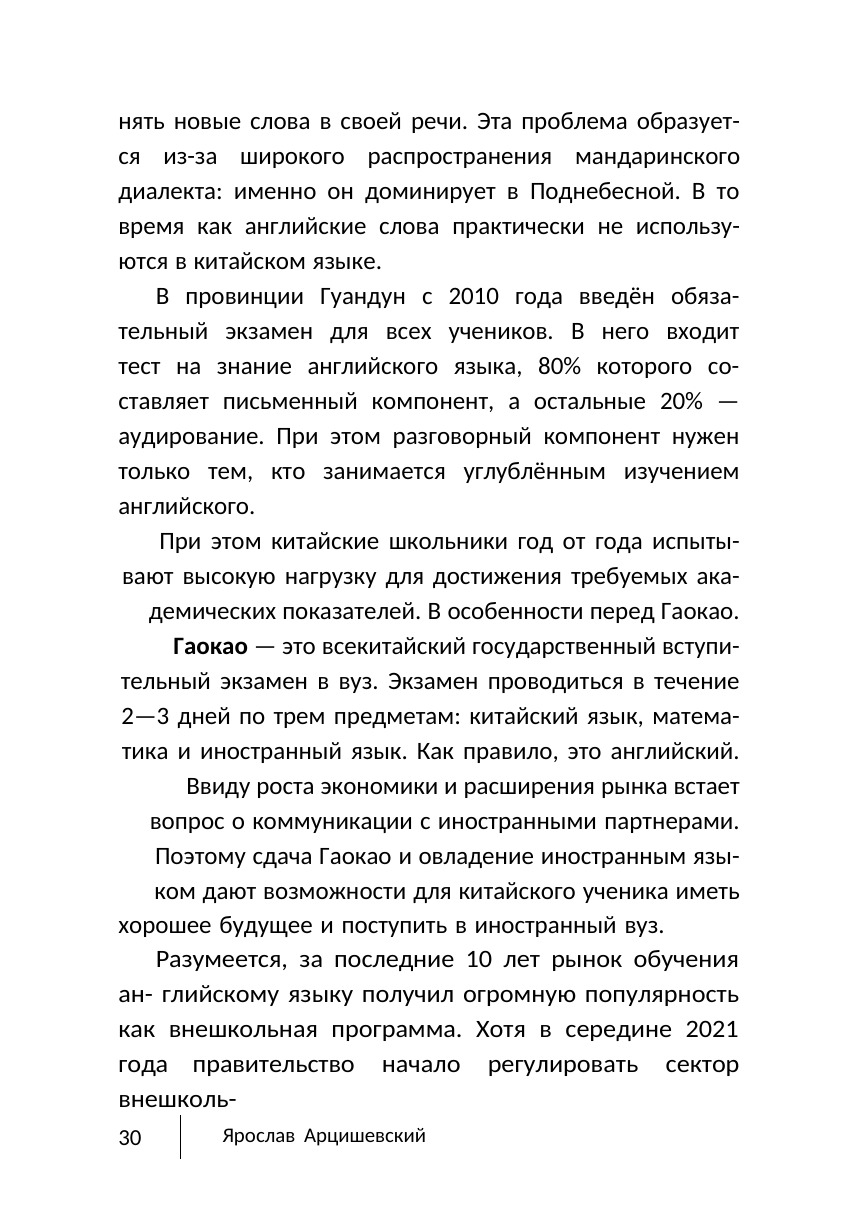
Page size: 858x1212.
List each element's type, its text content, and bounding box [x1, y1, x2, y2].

text При этом китайские школьники год от года испыты- вают высокую нагрузку для достижения требуемых ака- демических показателей. В особенности перед Гаокао. Гаокао — это всекитайский государственный вступи- тельный экзамен в вуз. Экзамен проводиться в течение 2—3 дней по трем предметам: китайский язык, матема- тика и иностранный язык. Как правило, это английский. Ввиду роста экономики и расширения рынка встает вопрос о коммуникации с иностранными партнерами. Поэтому сдача Гаокао и овладение иностранным язы- ком дают возможности для китайского ученика иметь [118, 525, 739, 906]
text нять новые слова в своей речи. Эта проблема образует- ся из-за широкого распространения мандаринского диалекта: именно он доминирует в Поднебесной. В то время как английские слова практически не использу- ются в китайском языке. [118, 105, 740, 276]
text хорошее будущее и поступить в иностранный вуз. [118, 910, 751, 940]
text Разумеется, за последние 10 лет рынок обучения ан- глийскому языку получил огромную популярность как внешкольная программа. Хотя в середине 2021 года правительство начало регулировать сектор внешколь- [118, 943, 739, 1114]
text В провинции Гуандун с 2010 года введён обяза- тельный экзамен для всех учеников. В него входит тест на знание английского языка, 80% которого со- ставляет письменный компонент, а остальные 20% — аудирование. При этом разговорный компонент нужен только тем, кто занимается углублённым изучением английского. [118, 280, 739, 521]
